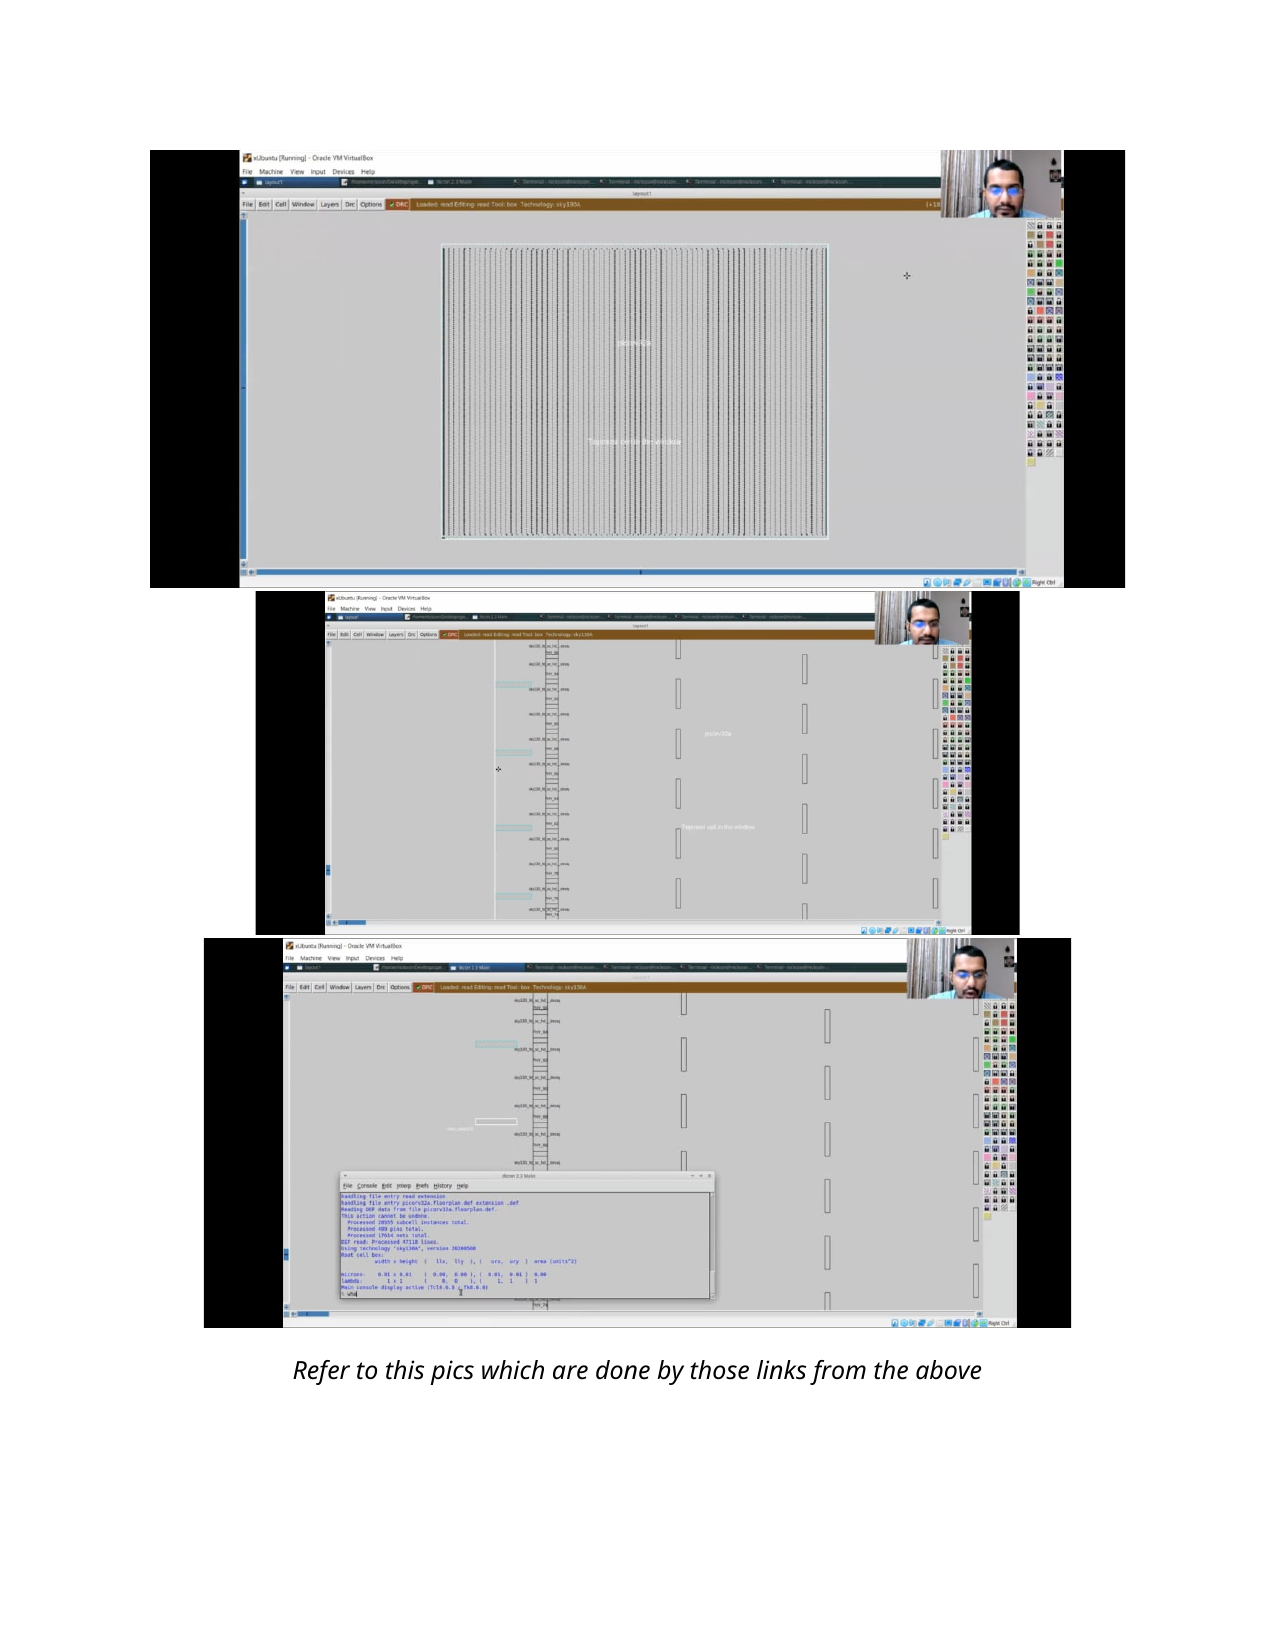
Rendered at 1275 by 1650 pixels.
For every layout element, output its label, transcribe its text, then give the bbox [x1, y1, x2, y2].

picture [203, 938, 1072, 1328]
picture [255, 591, 1020, 935]
text Refer to this pics which are done by those links from the above [150, 1352, 1125, 1386]
picture [150, 150, 1125, 588]
